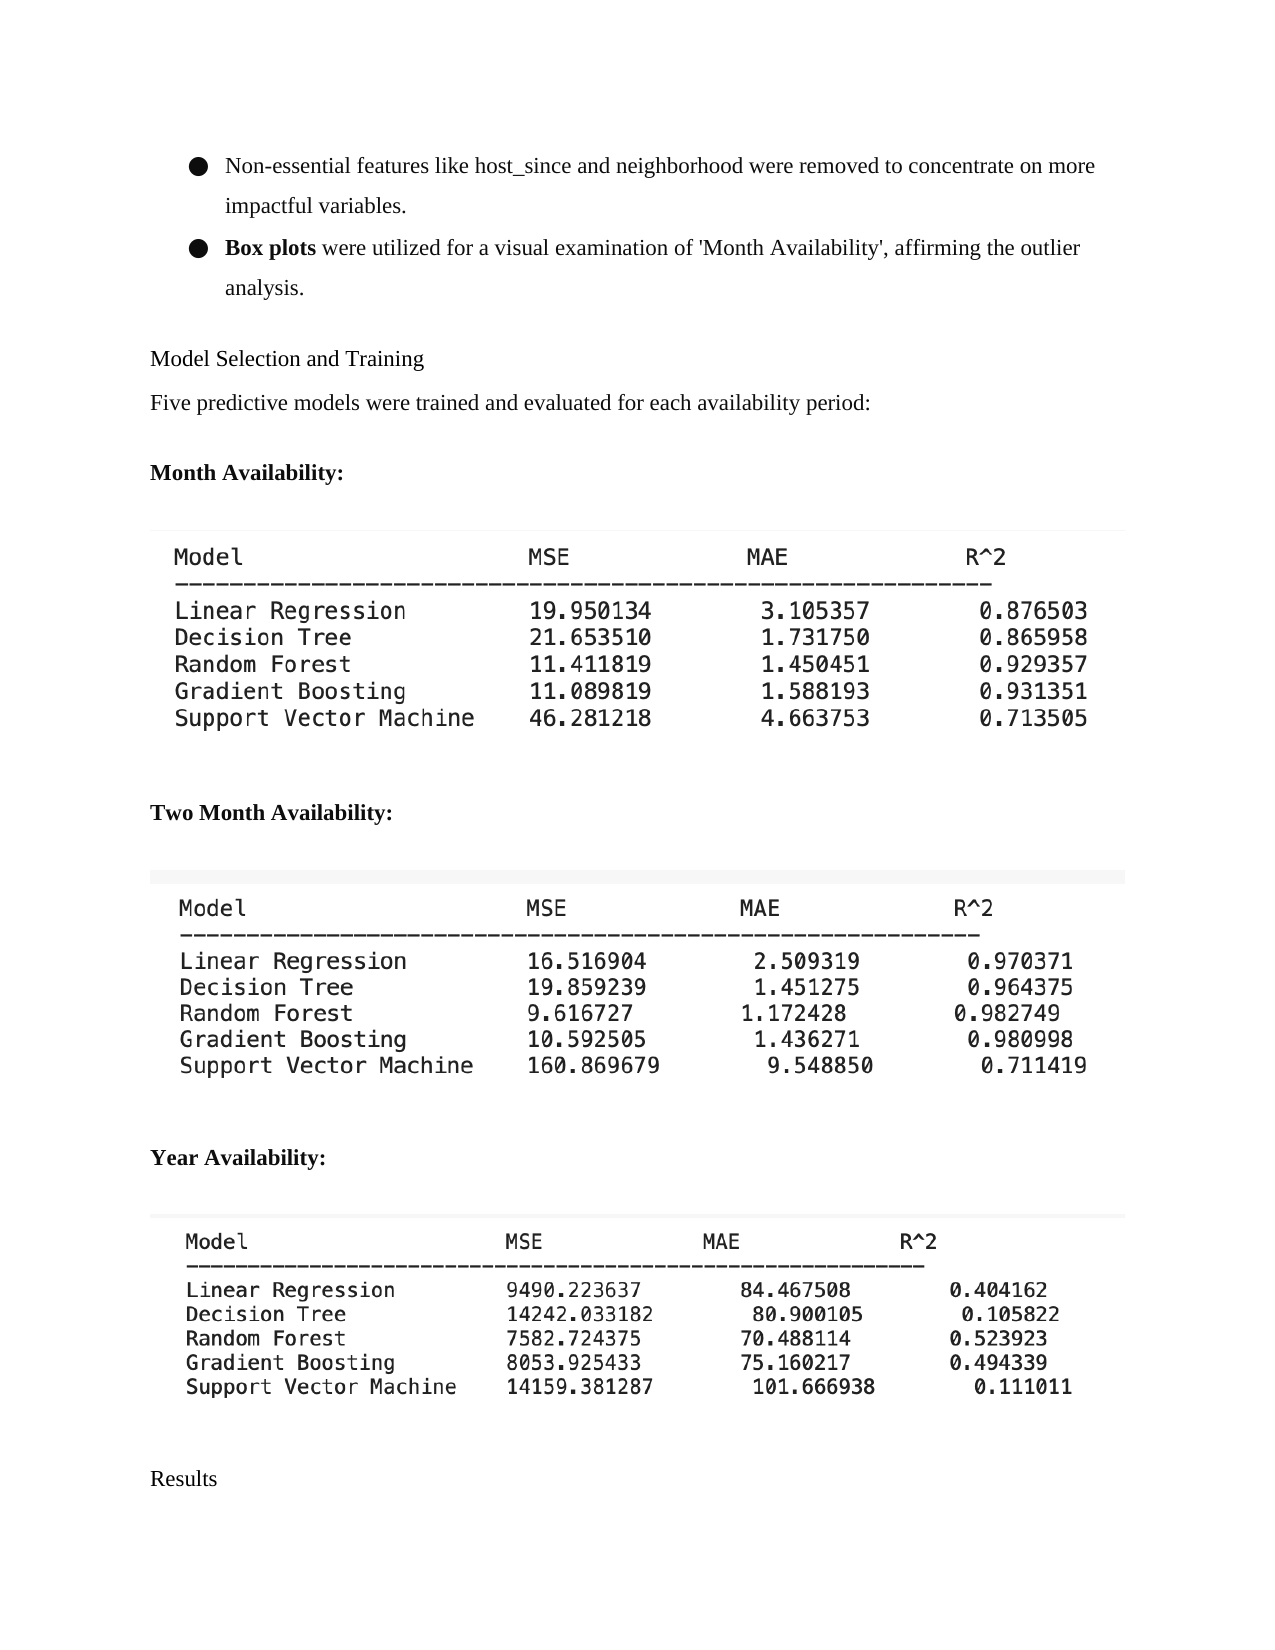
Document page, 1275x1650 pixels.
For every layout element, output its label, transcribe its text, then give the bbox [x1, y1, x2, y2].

picture [150, 870, 1125, 1100]
text Model Selection and Training [150, 345, 1125, 371]
list Non-essential features like host_since and neighborhood were removed to concentrate on more impactful variables. [187, 150, 1125, 219]
text Two Month Availability: [150, 799, 1125, 826]
text Five predictive models were trained and evaluated for each availability period: [150, 389, 1125, 415]
picture [150, 530, 1125, 756]
text Results [150, 1465, 1125, 1491]
picture [150, 1214, 1125, 1421]
list Box plots were utilized for a visual examination of 'Month Availability', affirming the outlier analysis. [187, 232, 1125, 301]
text Year Availability: [150, 1144, 1125, 1170]
text Month Availability: [150, 459, 1125, 486]
